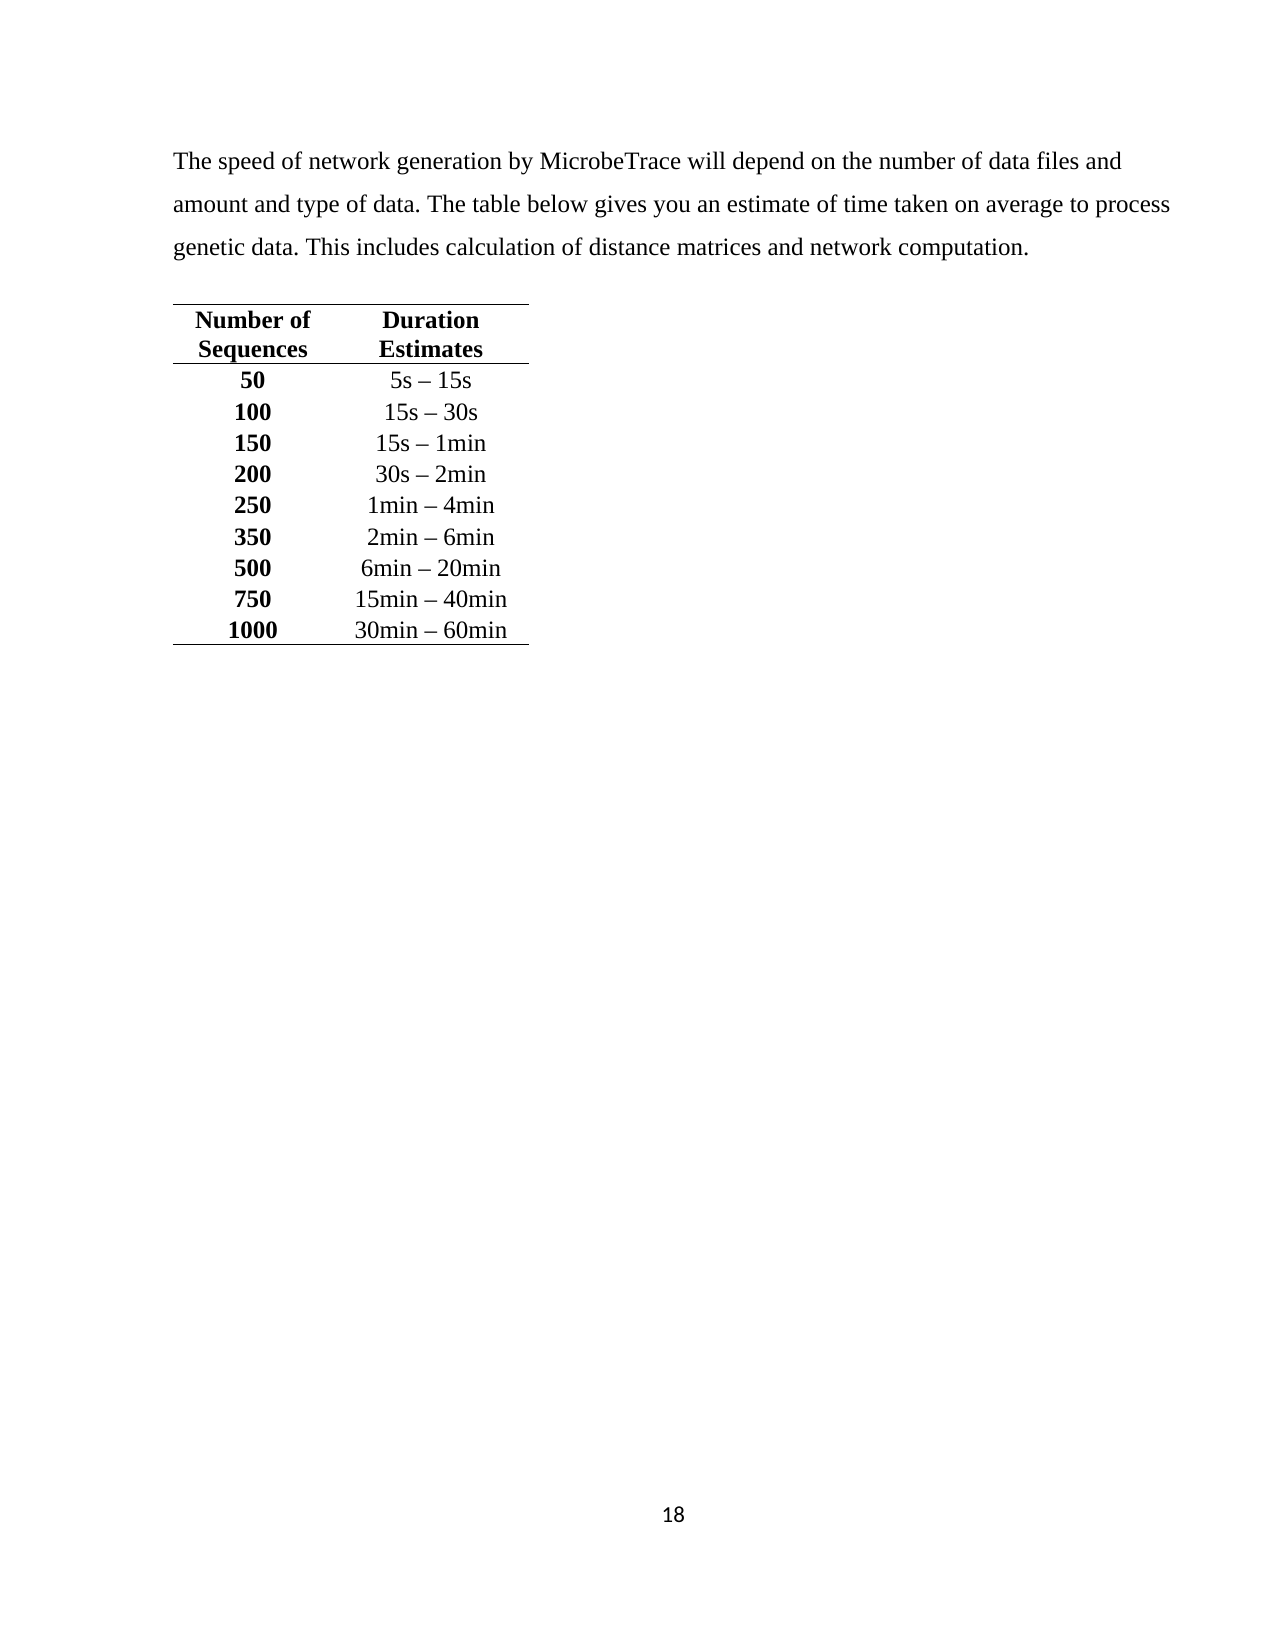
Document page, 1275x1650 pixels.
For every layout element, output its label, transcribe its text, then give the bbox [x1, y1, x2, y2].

table_cell 150 [173, 425, 332, 457]
table_cell 1000 [173, 613, 332, 644]
table_cell 750 [173, 582, 332, 613]
text The speed of network generation by MicrobeTrace will depend on the number of data files and amount and type of data. The table below gives you an estimate of time taken on average to process genetic data. This includes calculation of distance matrices and network computation. [173, 146, 1173, 261]
table_cell 100 [173, 394, 332, 425]
table_cell 350 [173, 519, 332, 550]
table_cell 15min – 40min [332, 582, 529, 613]
table_cell 1min – 4min [332, 488, 529, 519]
table_header Number of Sequences [173, 305, 332, 363]
table_cell 500 [173, 550, 332, 582]
table_cell 30s – 2min [332, 457, 529, 488]
table_header Duration Estimates [332, 305, 529, 363]
table_cell 6min – 20min [332, 550, 529, 582]
table_cell 50 [173, 364, 332, 394]
table_cell 2min – 6min [332, 519, 529, 550]
table_cell 30min – 60min [332, 613, 529, 644]
table_cell 15s – 30s [332, 394, 529, 425]
table_cell 15s – 1min [332, 425, 529, 457]
table_cell 250 [173, 488, 332, 519]
table_cell 5s – 15s [332, 364, 529, 394]
table_cell 200 [173, 457, 332, 488]
